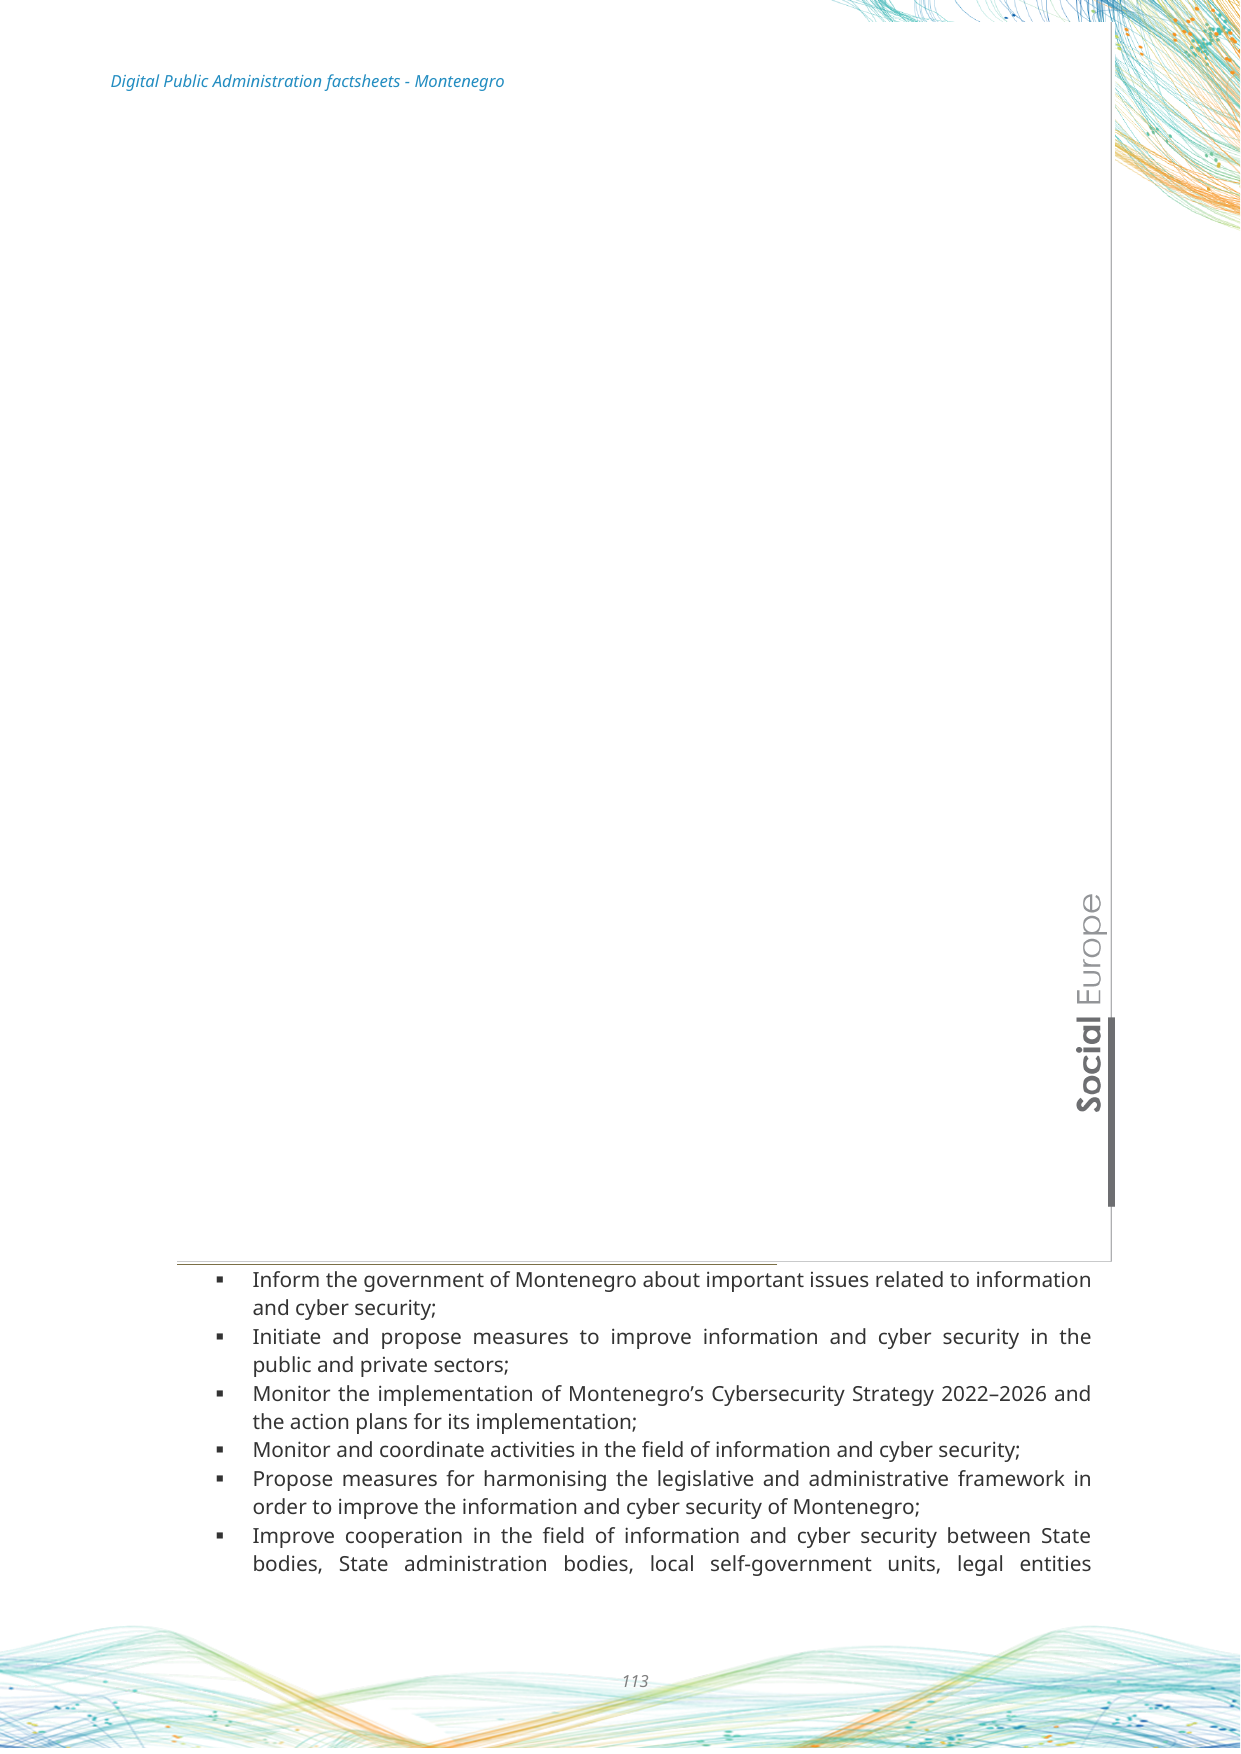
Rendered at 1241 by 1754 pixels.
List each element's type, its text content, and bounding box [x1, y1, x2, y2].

list Inform the government of Montenegro about important issues related to information and cyber security; [215, 1265, 1092, 1322]
picture [0, 1601, 1241, 1748]
list Monitor and coordinate activities in the field of information and cyber security; [215, 1436, 1092, 1464]
list Propose measures for harmonising the legislative and administrative framework in order to improve the information and cyber security of Montenegro; [215, 1464, 1092, 1521]
picture [177, 0, 1241, 1262]
list Monitor the implementation of Montenegro’s Cybersecurity Strategy 2022–2026 and the action plans for its implementation; [215, 1379, 1092, 1436]
list Initiate and propose measures to improve information and cyber security in the public and private sectors; [215, 1322, 1092, 1379]
list Improve cooperation in the field of information and cyber security between State bodies, State administration bodies, local self-government units, legal entities exercising public authority, and other legal and natural persons that gain access to or process data pursuant to the Law on Information Security; [215, 1521, 1092, 1578]
